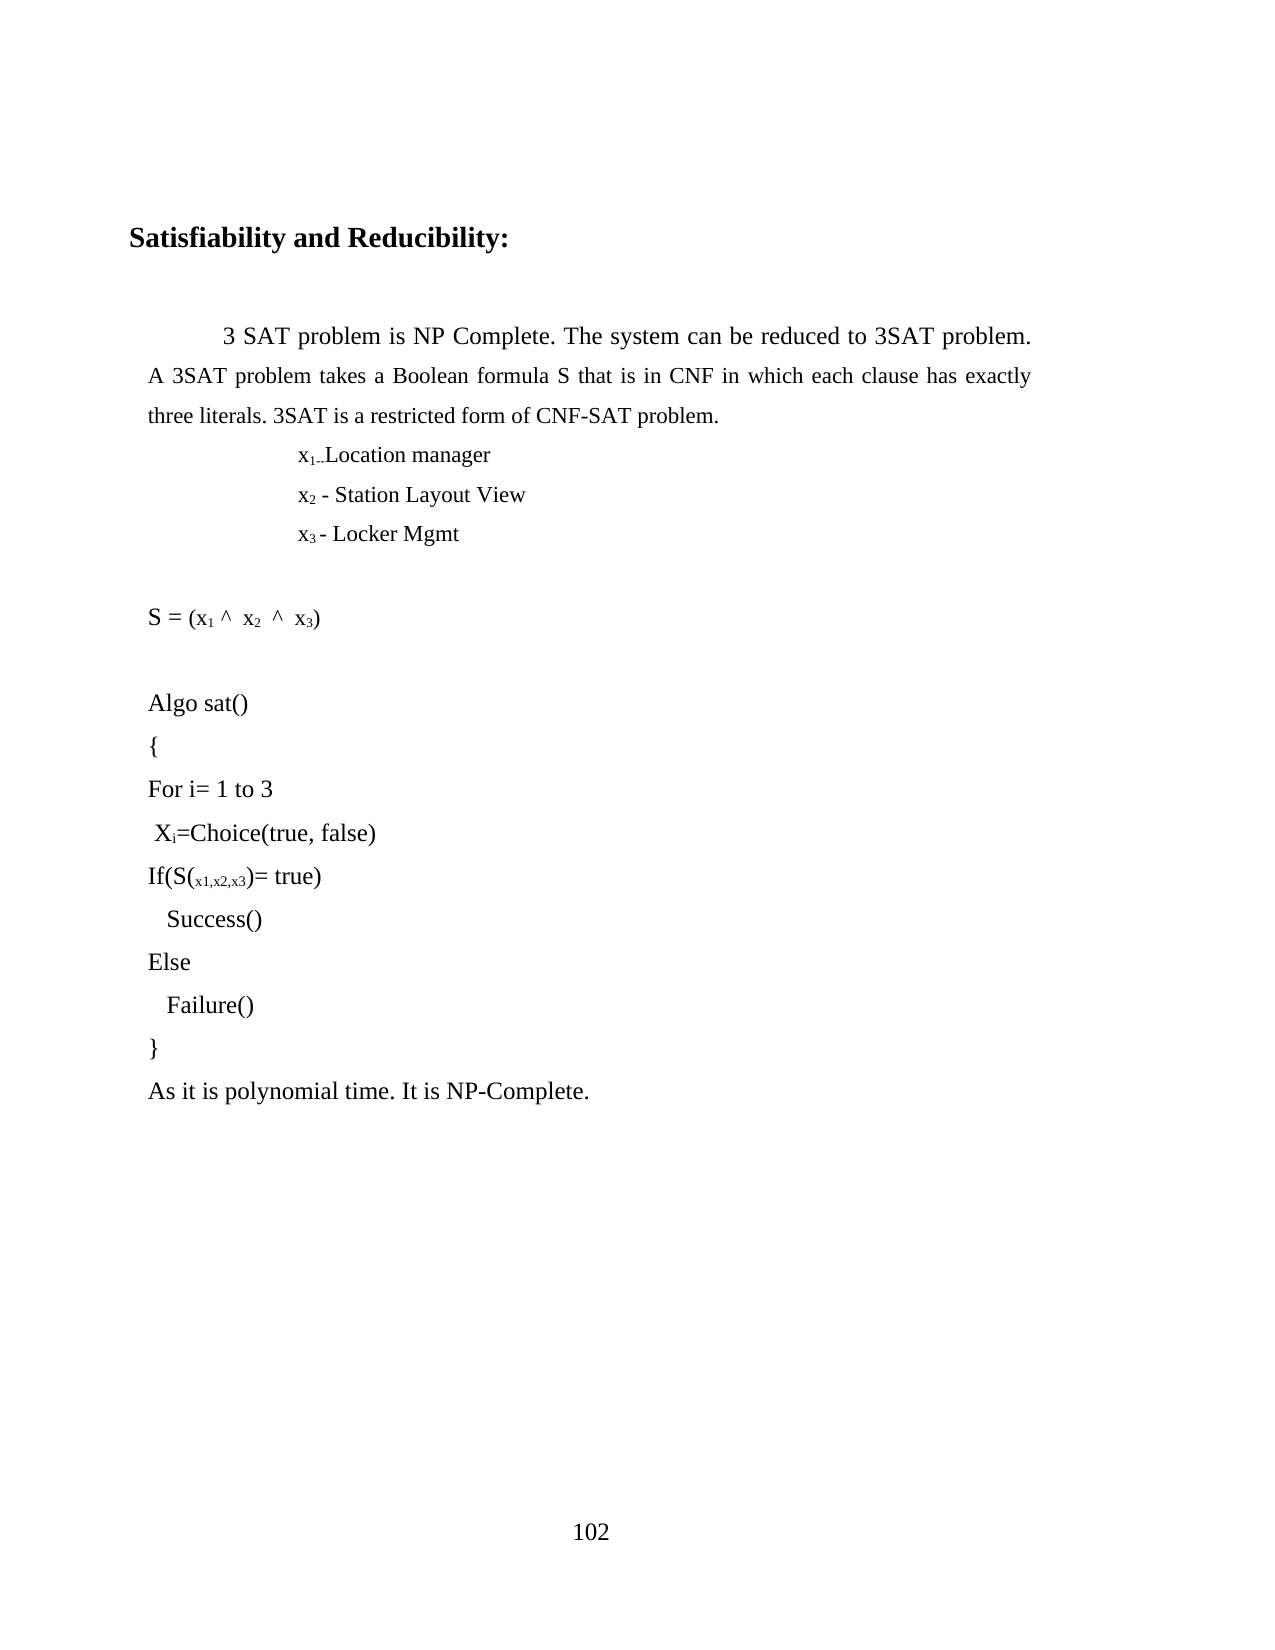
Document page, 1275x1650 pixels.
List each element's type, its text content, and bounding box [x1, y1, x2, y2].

text } [148, 1033, 1034, 1062]
text As it is polynomial time. It is NP-Complete. [148, 1076, 1034, 1105]
text Else [148, 947, 1034, 976]
text 3 SAT problem is NP Complete. The system can be reduced to 3SAT problem. A 3SAT problem takes a Boolean formula S that is in CNF in which each clause has exactly three literals. 3SAT is a restricted form of CNF-SAT problem. [148, 321, 1034, 363]
text S = (x1 ^ x2 ^ x3) [148, 602, 1034, 631]
text Satisfiability and Reducibility: [129, 220, 1034, 254]
text 3 SAT problem is NP Complete. The system can be reduced to 3SAT problem. A 3SAT problem takes a Boolean formula S that is in CNF in which each clause has exactly three literals. 3SAT is a restricted form of CNF-SAT problem. [148, 389, 1034, 428]
text { [148, 731, 1034, 760]
text Algo sat() [148, 688, 1034, 717]
text Failure() [148, 990, 1034, 1019]
text Xi=Choice(true, false) [148, 818, 1034, 846]
text x1--Location manager x2 - Station Layout View x3 - Locker Mgmt [298, 442, 1034, 547]
text Success() [148, 904, 1034, 933]
text For i= 1 to 3 [148, 774, 1034, 803]
text If(S(x1,x2,x3)= true) [148, 861, 1034, 889]
